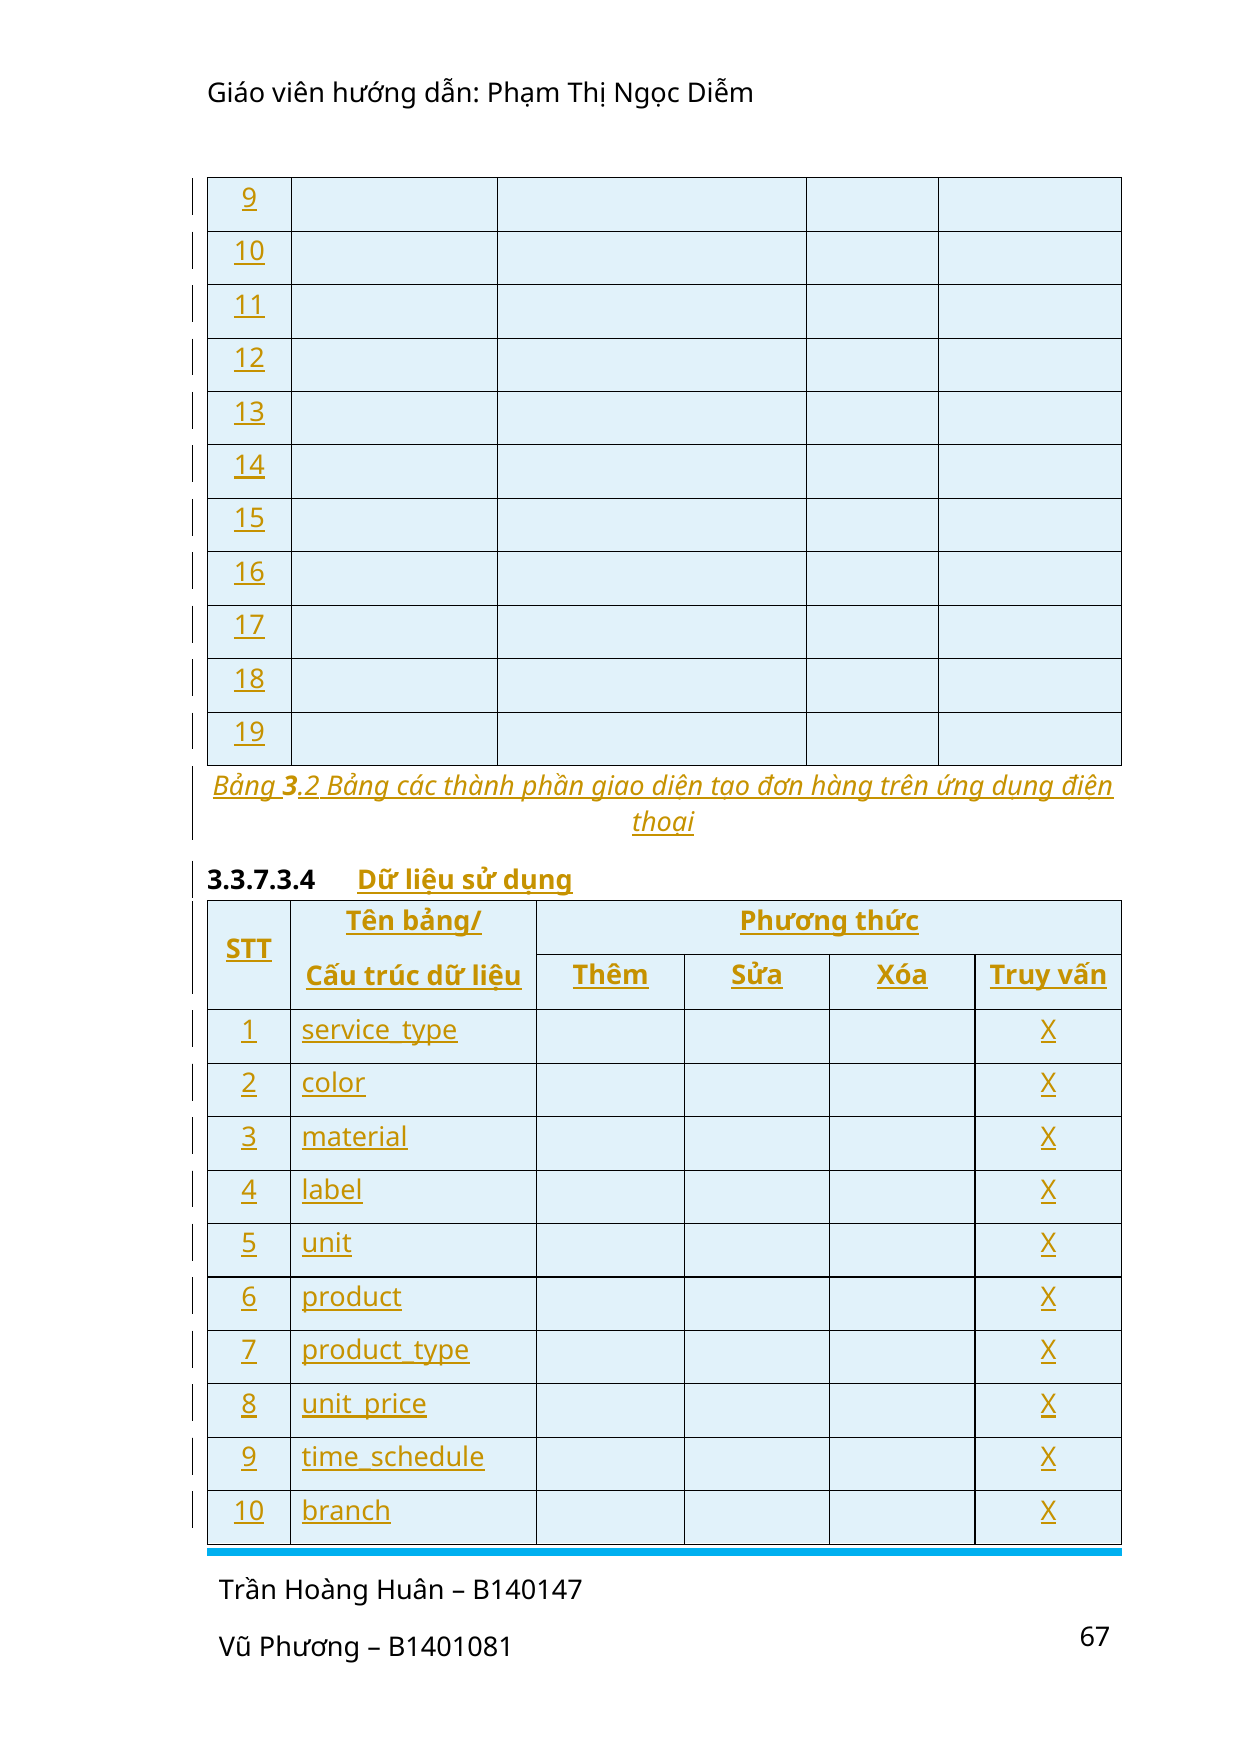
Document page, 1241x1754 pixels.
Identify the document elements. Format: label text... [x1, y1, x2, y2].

text 3 [207, 766, 1122, 840]
